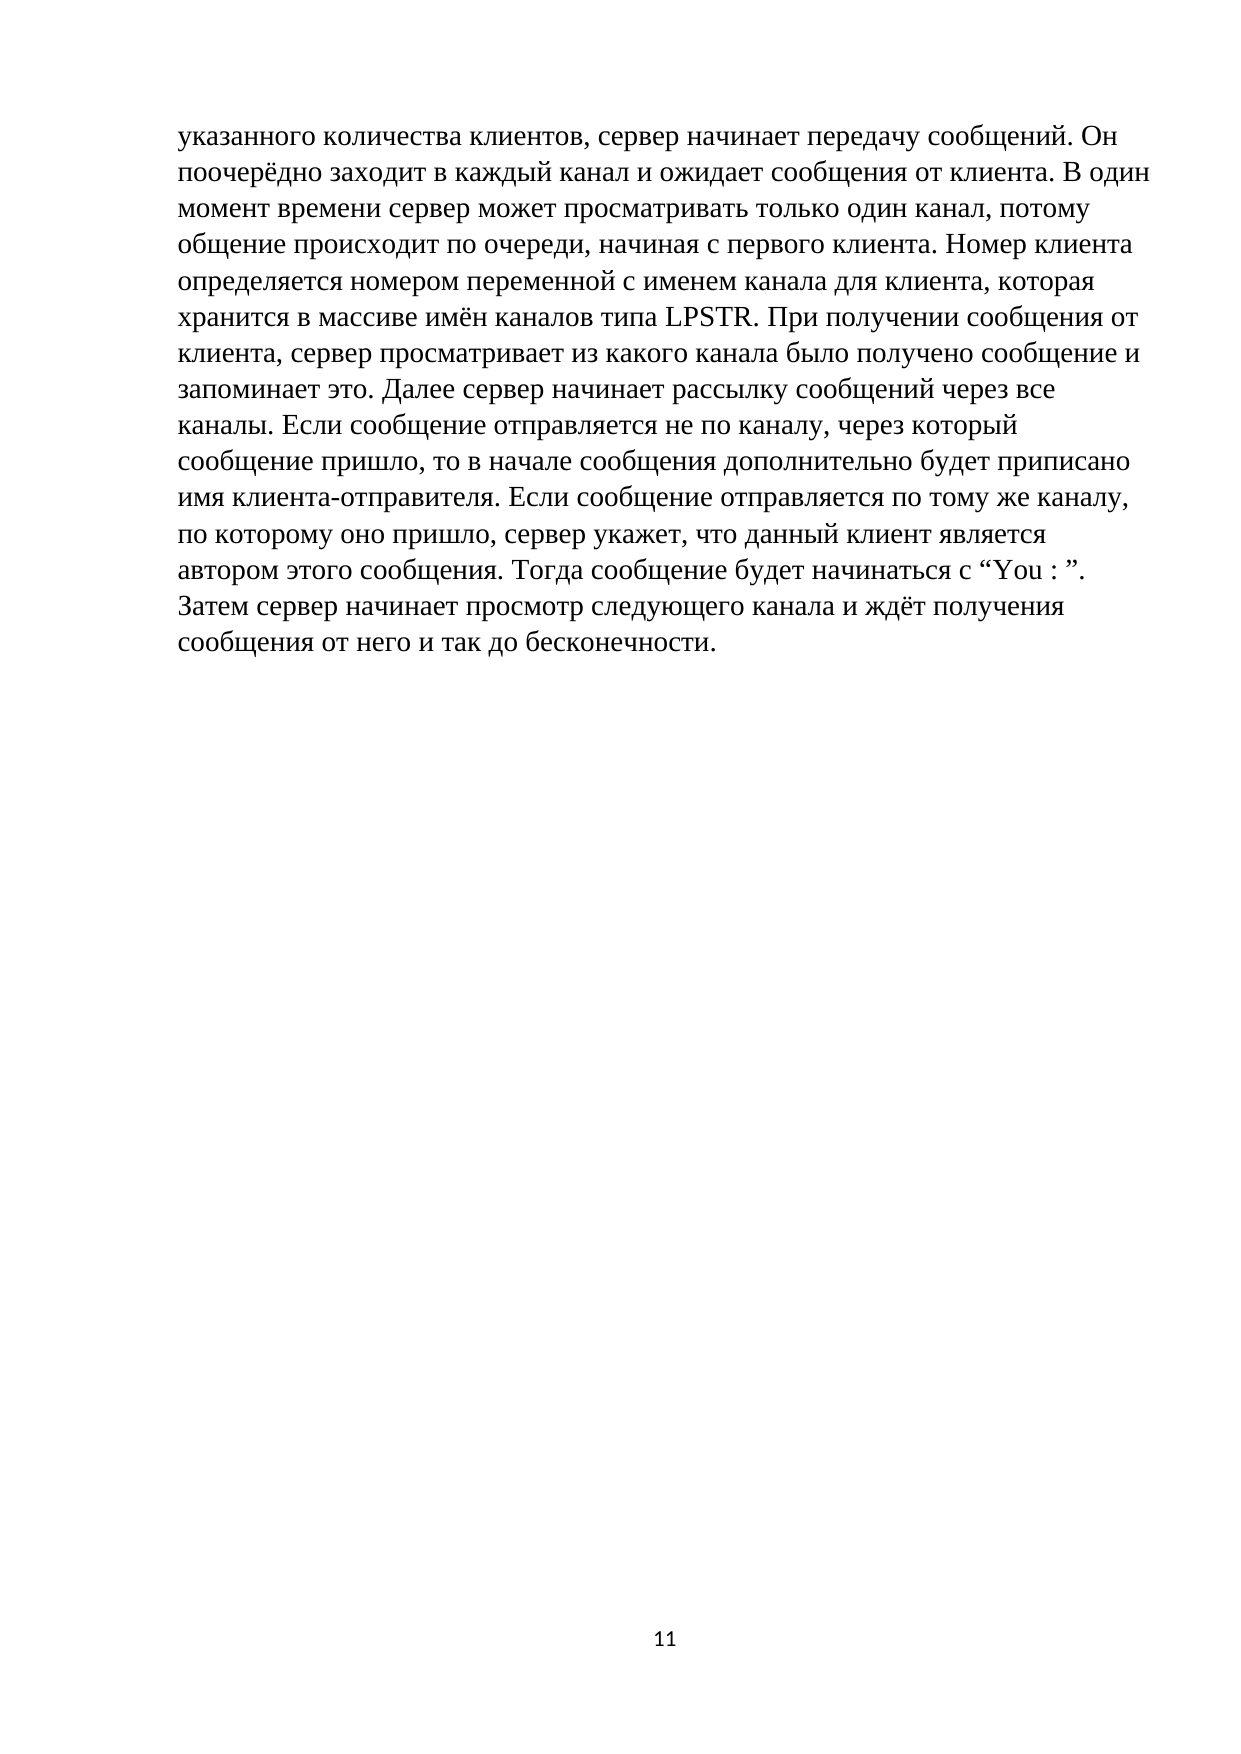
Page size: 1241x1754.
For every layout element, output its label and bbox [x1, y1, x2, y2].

text [177, 118, 1152, 658]
